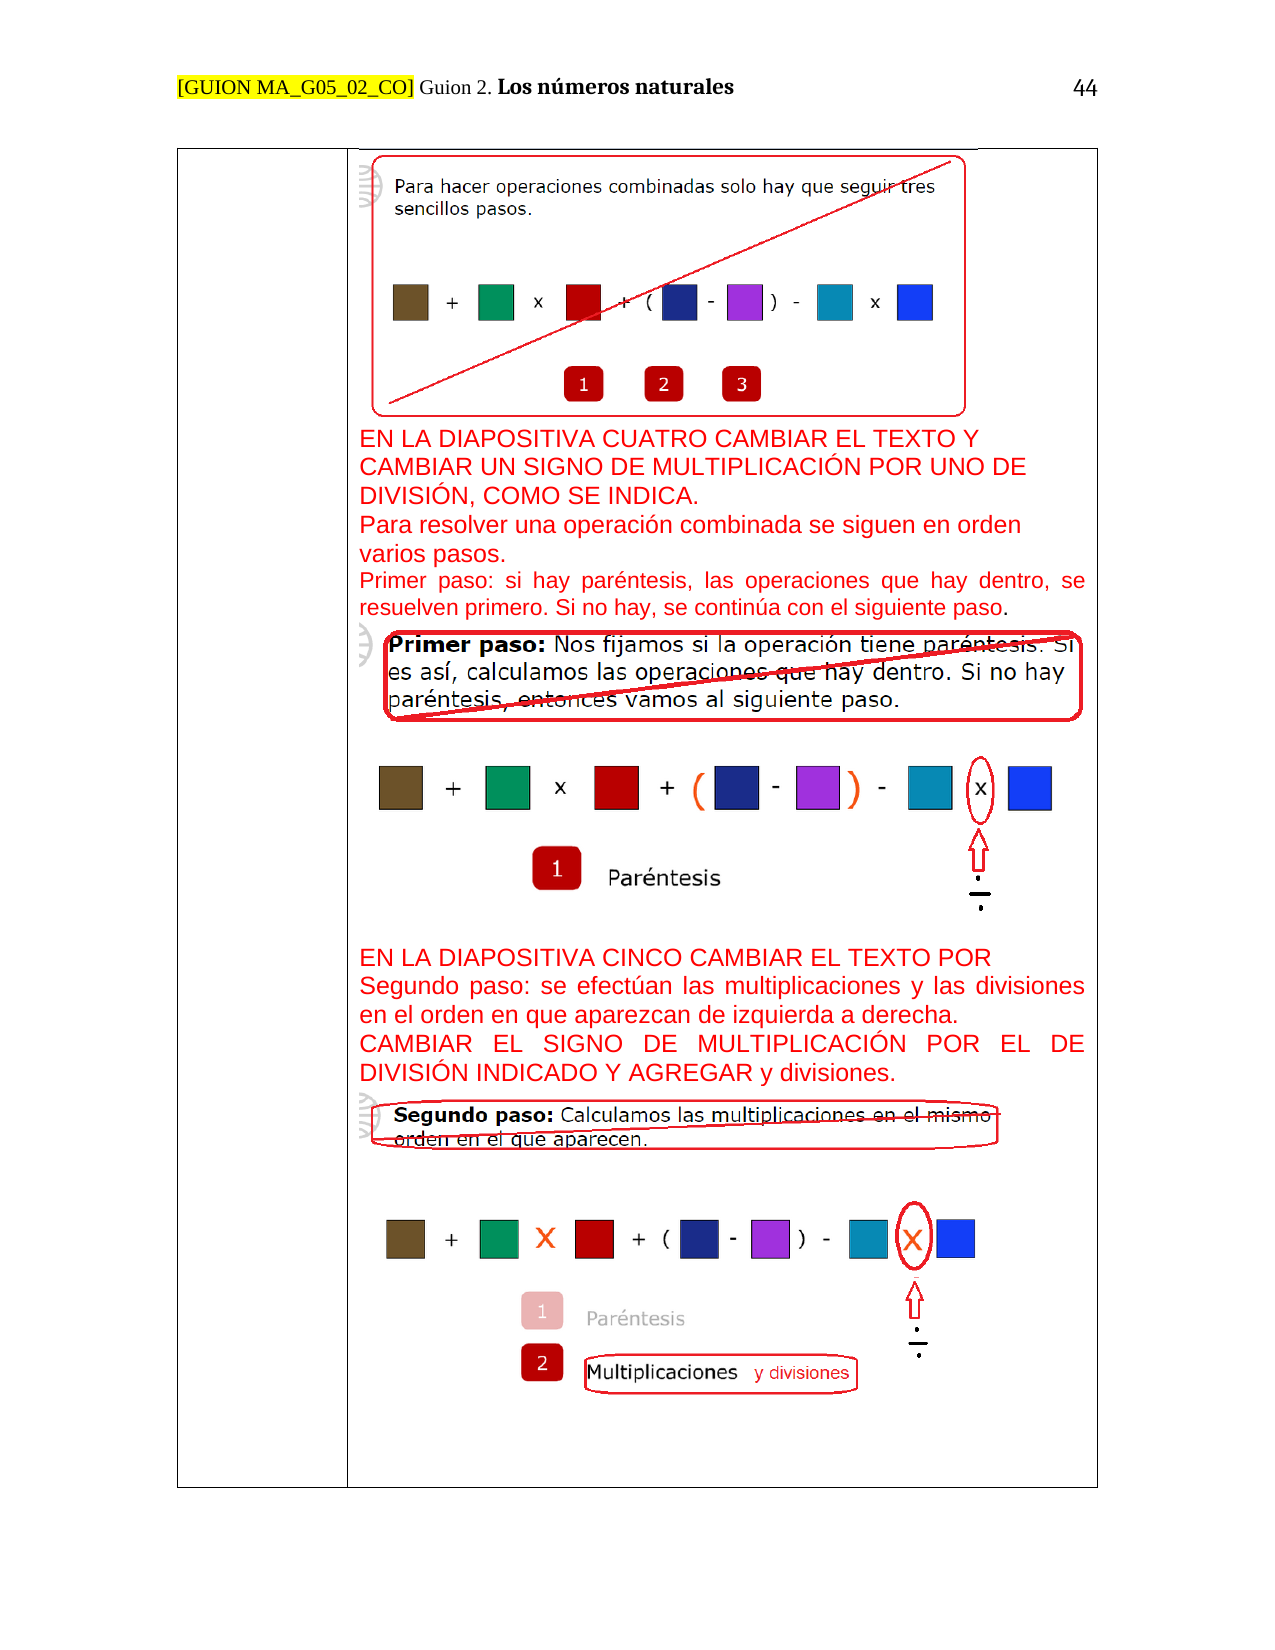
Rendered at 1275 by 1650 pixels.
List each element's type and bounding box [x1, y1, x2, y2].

picture [359, 1086, 1002, 1401]
picture [359, 620, 1089, 914]
picture [359, 148, 978, 424]
table_cell [348, 149, 1097, 1487]
table_cell [178, 149, 347, 1487]
